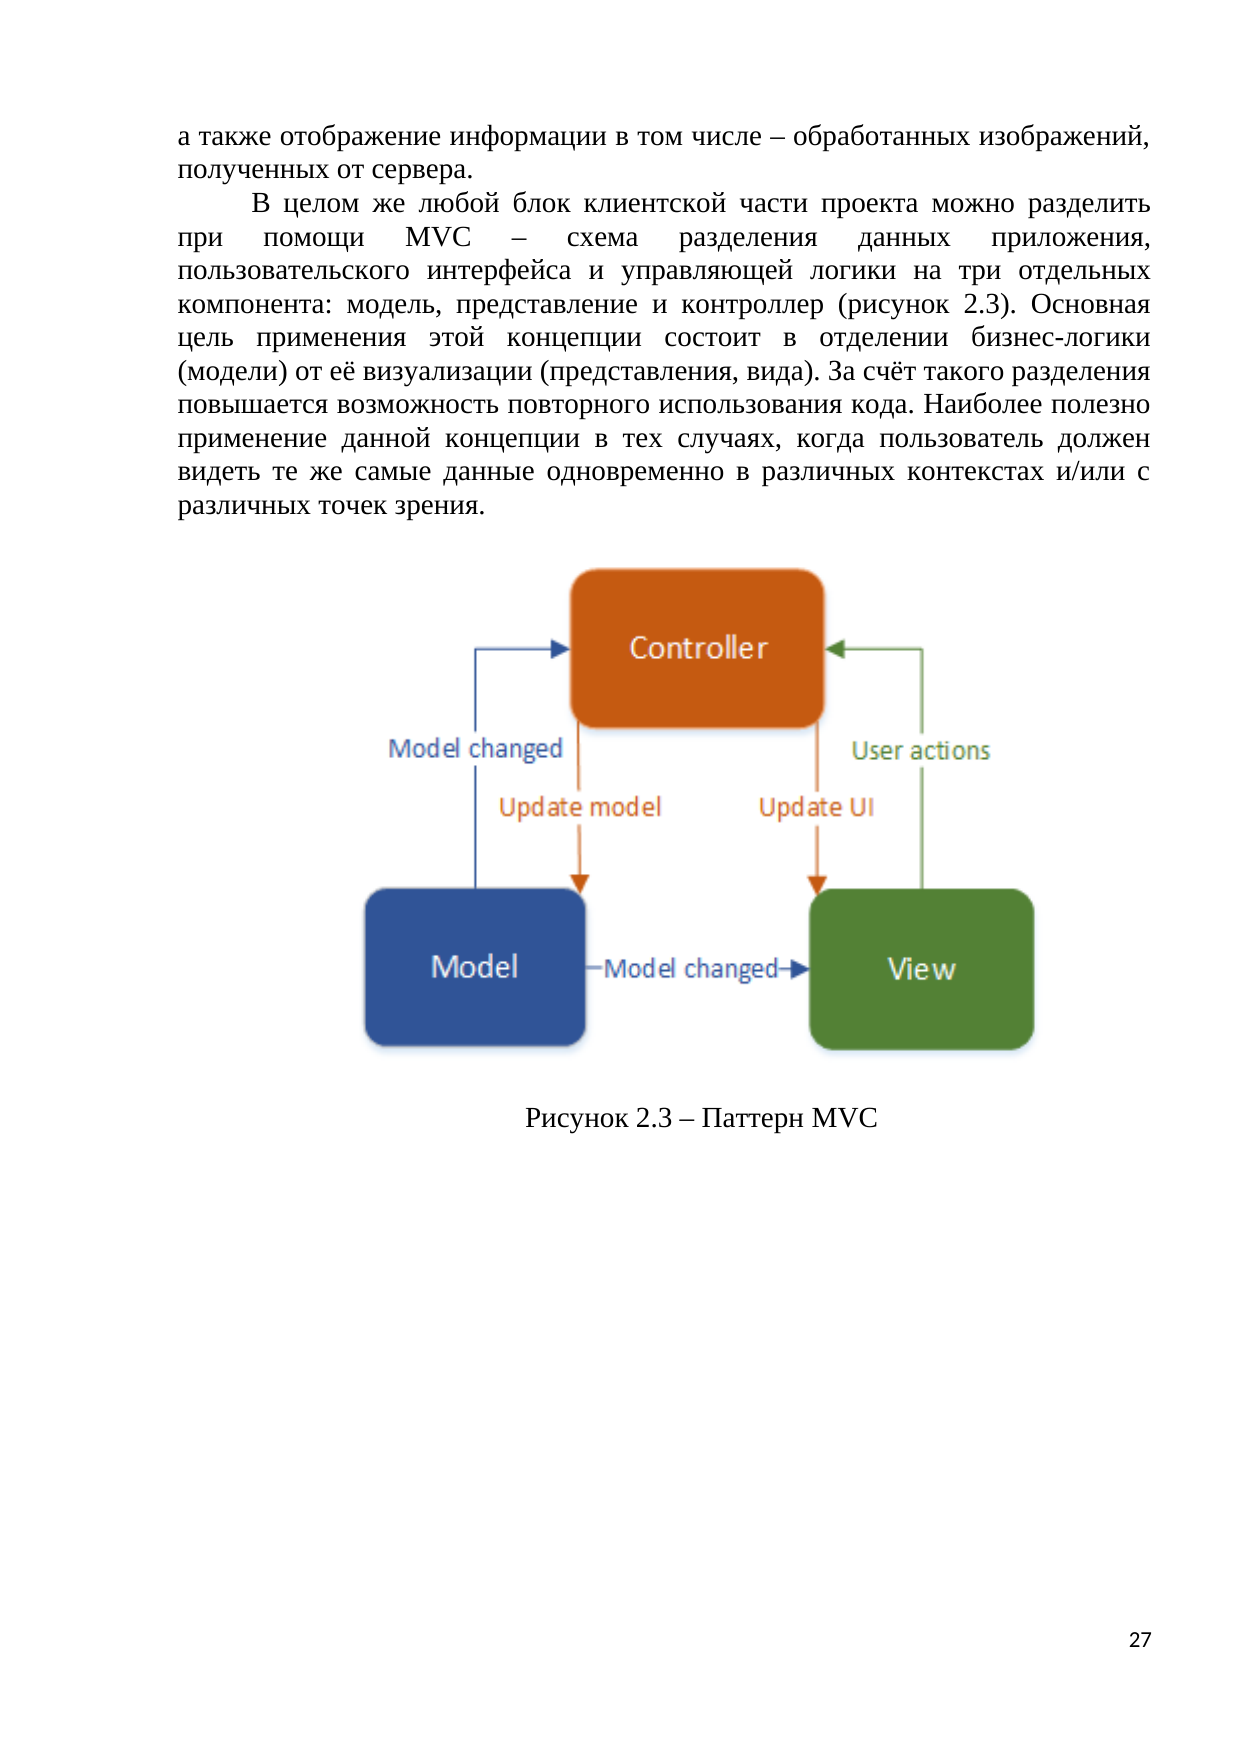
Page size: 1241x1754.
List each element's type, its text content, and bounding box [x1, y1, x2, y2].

text В целом же любой блок клиентской части проекта можно разделить при помощи MVC – схема разделения данных приложения, пользовательского интерфейса и управляющей логики на три отдельных компонента: модель, представление и контроллер (рисунок 2.3). Основная цель применения этой концепции состоит в отделении бизнес-логики (модели) от её визуализации (представления, вида). За счёт такого разделения повышается возможность повторного использования кода. Наиболее полезно применение данной концепции в тех случаях, когда пользователь должен видеть те же самые данные одновременно в различных контекстах и/или с различных точек зрения. [177, 185, 1152, 521]
picture [358, 554, 1044, 1067]
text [177, 118, 1152, 185]
text Рисунок 2.3 – Паттерн MVC [177, 1100, 1152, 1134]
